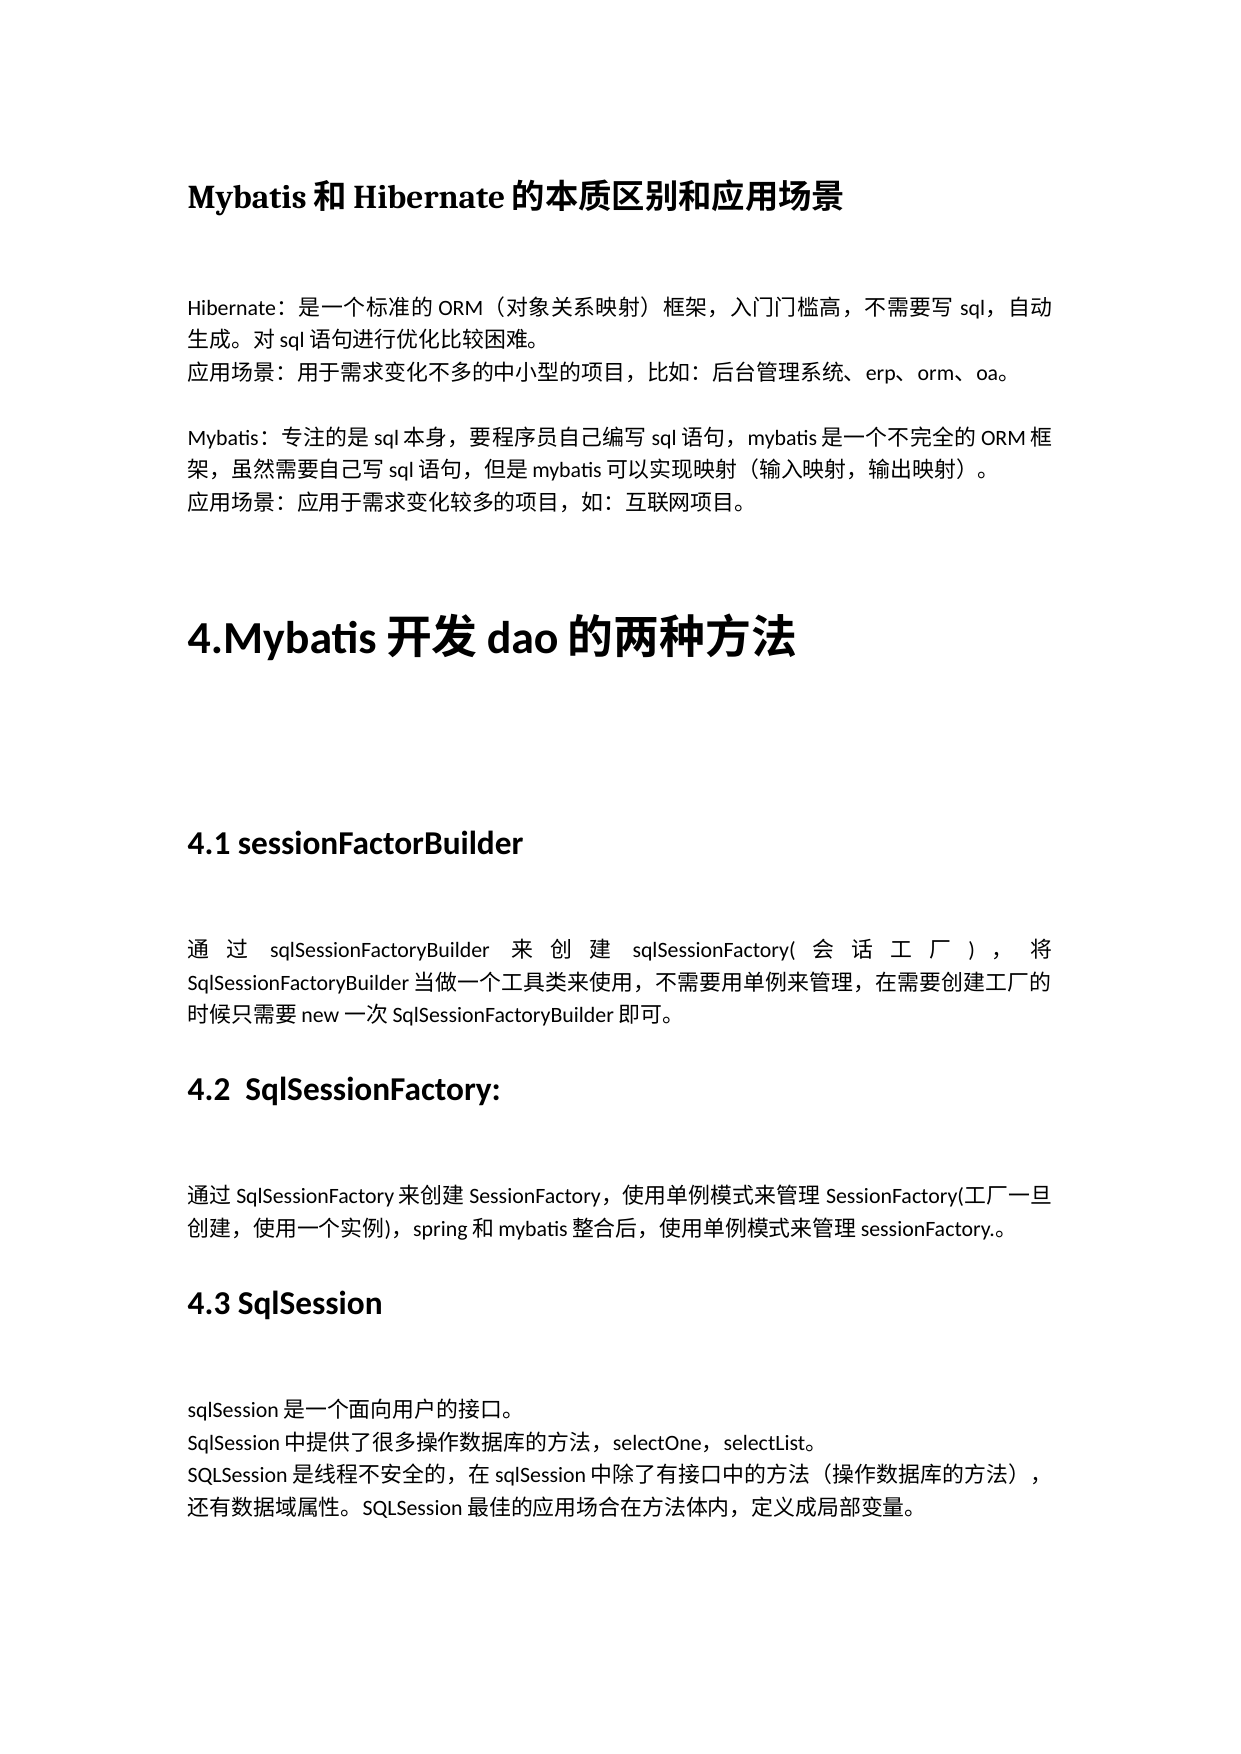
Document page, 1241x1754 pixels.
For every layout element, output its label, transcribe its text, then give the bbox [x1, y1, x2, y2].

subtitle Mybatis和Hibernate的本质区别和应用场景 [187, 162, 1053, 227]
text 应用场景：用于需求变化不多的中小型的项目，比如：后台管理系统、erp、orm、oa。 [187, 354, 1053, 387]
text Mybatis：专注的是sql本身，要程序员自己编写sql语句，mybatis是一个不完全的ORM框架，虽然需要自己写sql语句，但是mybatis可以实现映射（输入映射，输出映射）。 [187, 419, 1053, 484]
text 通过sqlSessionFactoryBuilder来创建sqlSessionFactory(会话工厂)，将SqlSessionFactoryBuilder当做一个工具类来使用，不需要用单例来管理，在需要创建工厂的时候只需要new 一次SqlSessionFactoryBuilder即可。 [187, 932, 1053, 1029]
text Hibernate：是一个标准的ORM（对象关系映射）框架，入门门槛高，不需要写sql，自动生成。对sql语句进行优化比较困难。 [187, 289, 1053, 354]
subtitle 4.1 sessionFactorBuilder [187, 810, 1053, 875]
subtitle 4.3 SqlSession [187, 1270, 1053, 1335]
text 通过SqlSessionFactory来创建SessionFactory，使用单例模式来管理SessionFactory(工厂一旦创建，使用一个实例)，spring和mybatis整合后，使用单例模式来管理sessionFactory.。 [187, 1178, 1053, 1243]
subtitle 4.2 SqlSessionFactory: [187, 1056, 1053, 1121]
text SQLSession是线程不安全的，在sqlSession中除了有接口中的方法（操作数据库的方法），还有数据域属性。SQLSession最佳的应用场合在方法体内，定义成局部变量。 [187, 1457, 1053, 1522]
text sqlSession是一个面向用户的接口。 [187, 1392, 1053, 1424]
text 应用场景：应用于需求变化较多的项目，如：互联网项目。 [187, 484, 1053, 517]
subtitle 4.Mybatis开发dao的两种方法 [187, 584, 1053, 682]
text SqlSession中提供了很多操作数据库的方法，selectOne，selectList。 [187, 1424, 1053, 1457]
